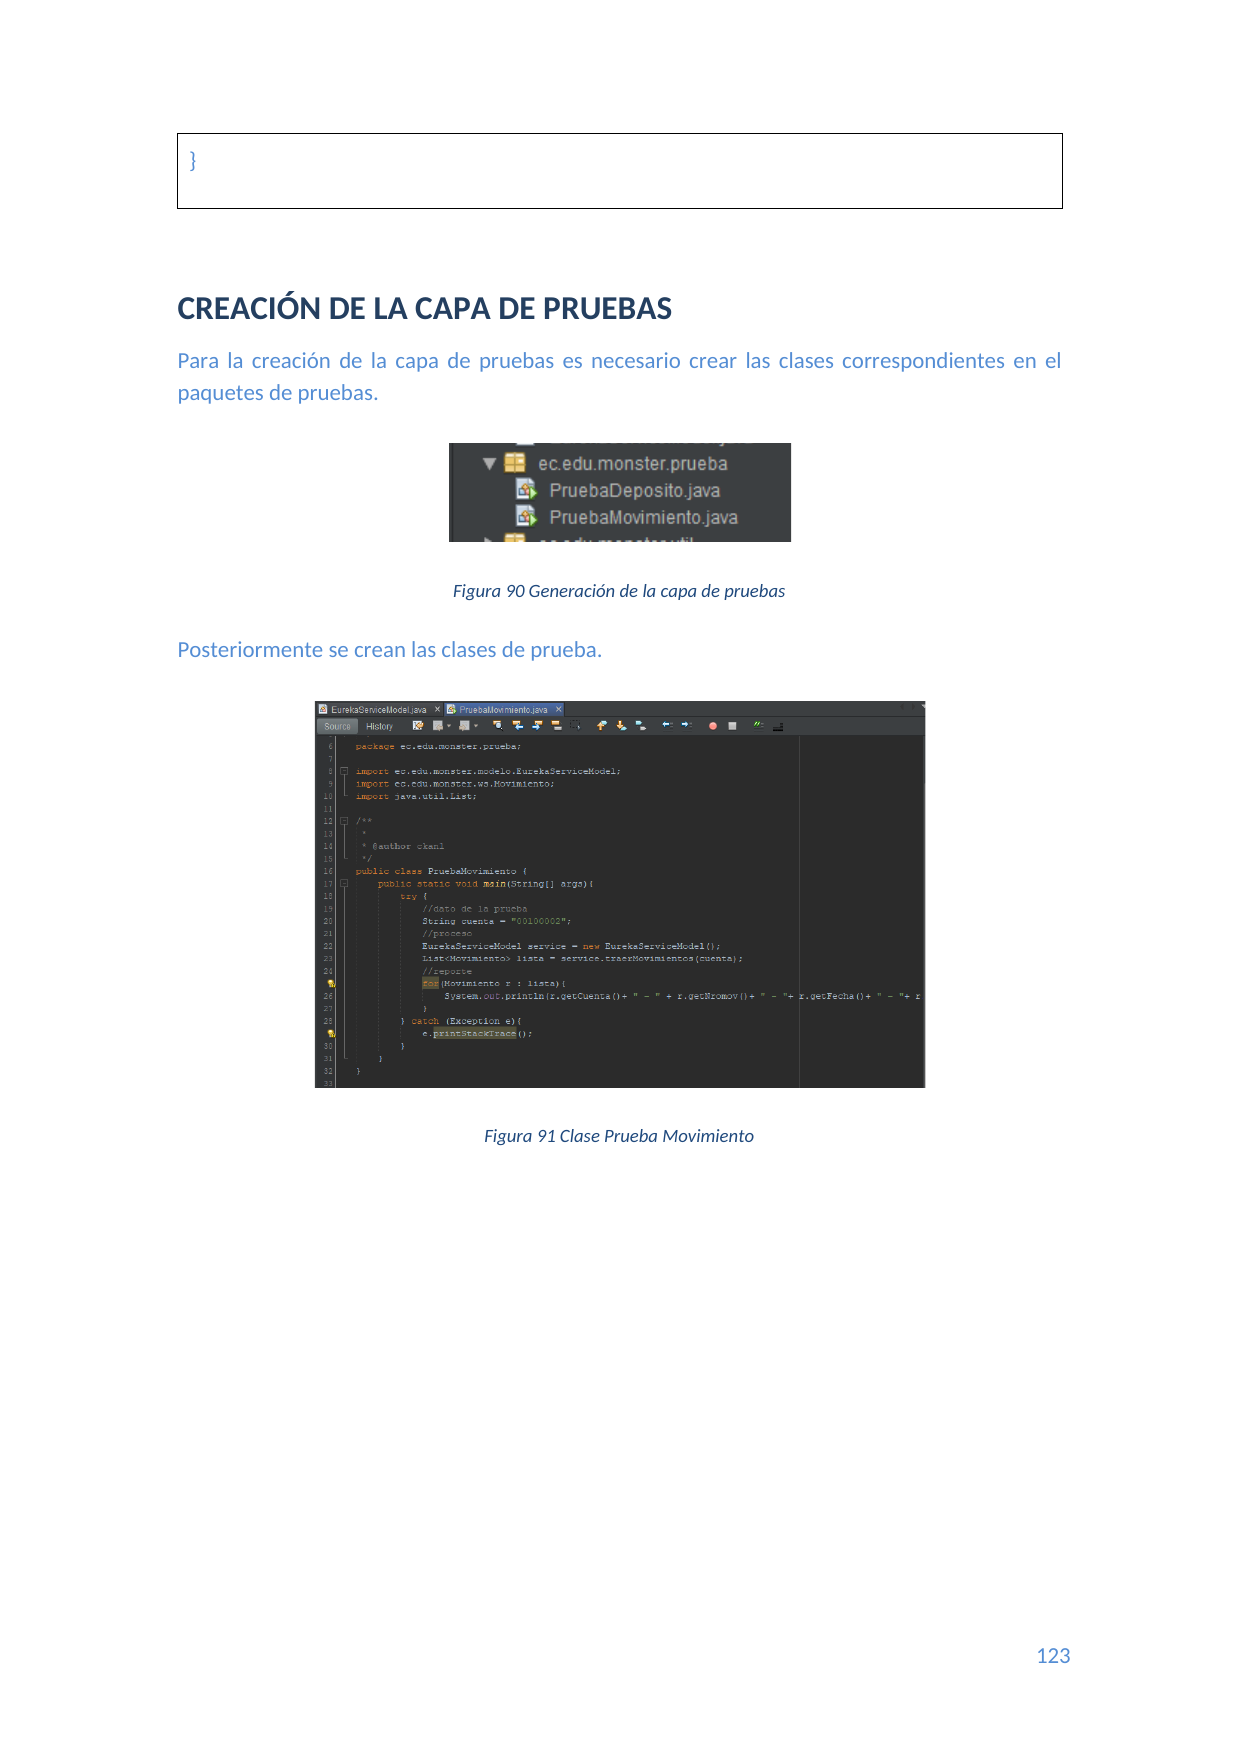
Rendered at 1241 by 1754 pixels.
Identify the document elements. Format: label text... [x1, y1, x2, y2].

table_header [178, 134, 1062, 208]
text Figura 90 Generación de la capa de pruebas [177, 579, 1063, 602]
text Figura 91 Clase Prueba Movimiento [177, 1125, 1063, 1148]
subtitle CREACIÓN DE LA CAPA DE PRUEBAS [177, 287, 1063, 328]
picture [314, 701, 926, 1088]
text Para la creación de la capa de pruebas es necesario crear las clases correspondientes en el paquetes de pruebas. [177, 346, 1063, 406]
picture [449, 443, 792, 542]
text Posteriormente se crean las clases de prueba. [177, 635, 1063, 663]
